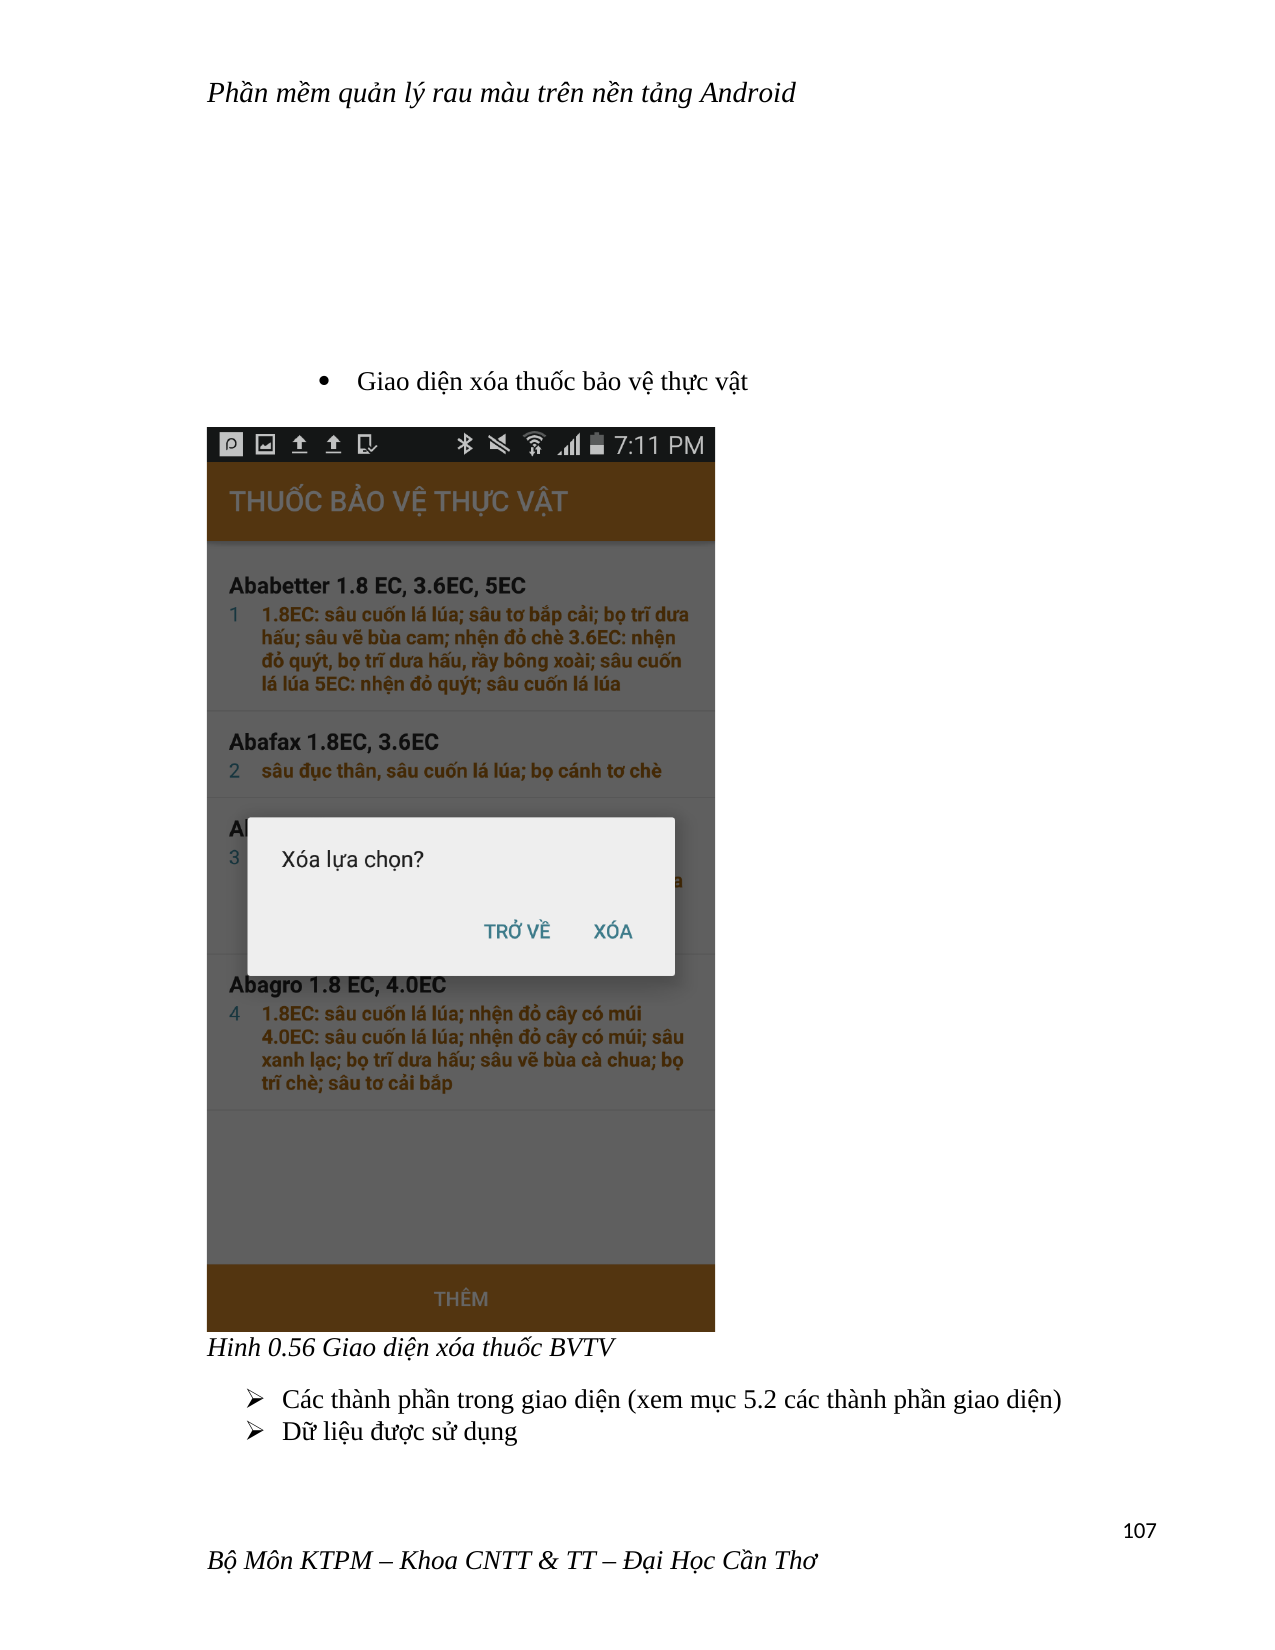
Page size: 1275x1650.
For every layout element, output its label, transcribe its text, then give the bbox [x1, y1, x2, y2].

text Hinh 0.56 Giao diện xóa thuốc BVTV [207, 1332, 1157, 1363]
list Các thành phần trong giao diện (xem mục 5.2 các thành phần giao diện) [244, 1383, 1157, 1415]
list Dữ liệu được sử dụng [244, 1415, 1157, 1446]
list Giao diện xóa thuốc bảo vệ thực vật [319, 365, 1157, 396]
picture [206, 427, 716, 1332]
